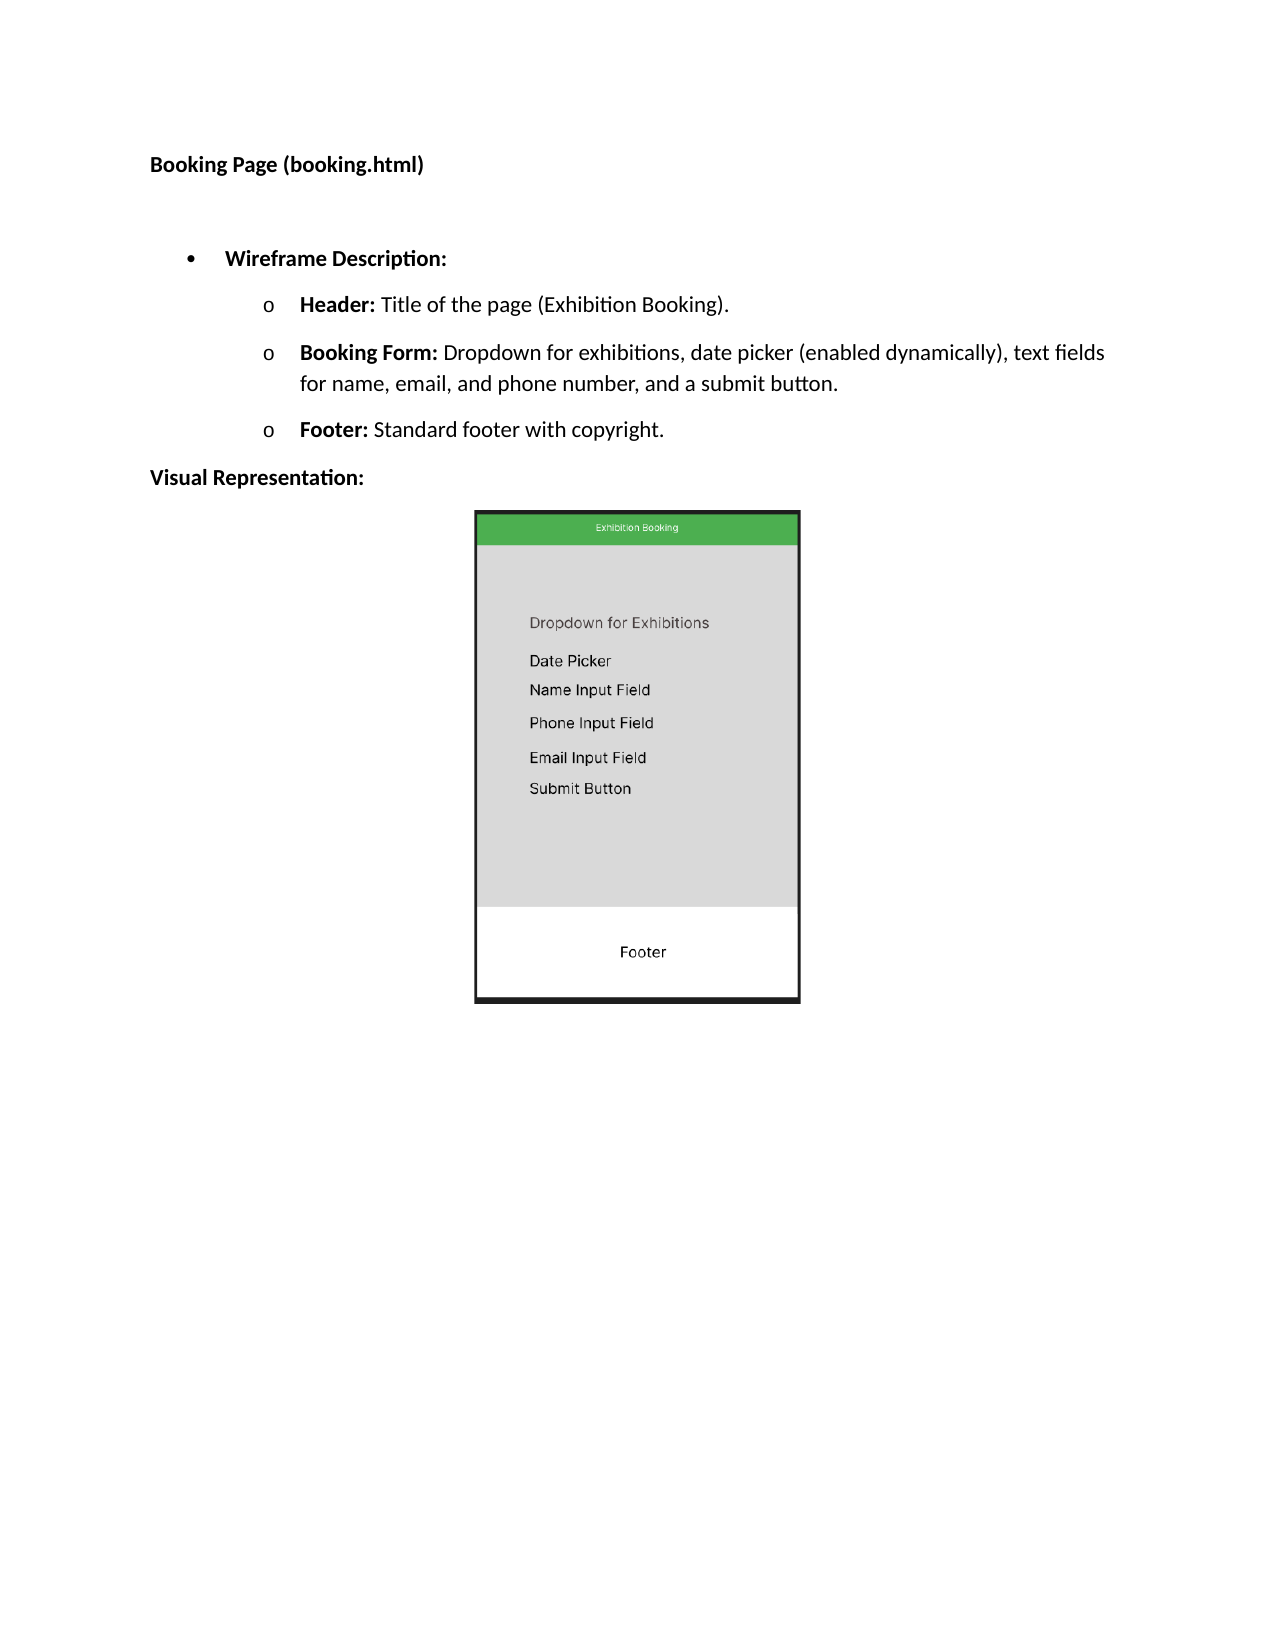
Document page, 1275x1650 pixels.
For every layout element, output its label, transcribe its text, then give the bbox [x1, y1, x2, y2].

picture [474, 510, 801, 1004]
list Header: Title of the page (Exhibition Booking). [262, 291, 1125, 319]
list Footer: Standard footer with copyright. [262, 416, 1125, 444]
text Booking Page (booking.html) [150, 150, 1125, 178]
text Visual Representation: [150, 463, 1125, 491]
list Booking Form: Dropdown for exhibitions, date picker (enabled dynamically), text fields for name, email, and phone number, and a submit button. [262, 338, 1125, 397]
list Wireframe Description: [187, 244, 1125, 272]
